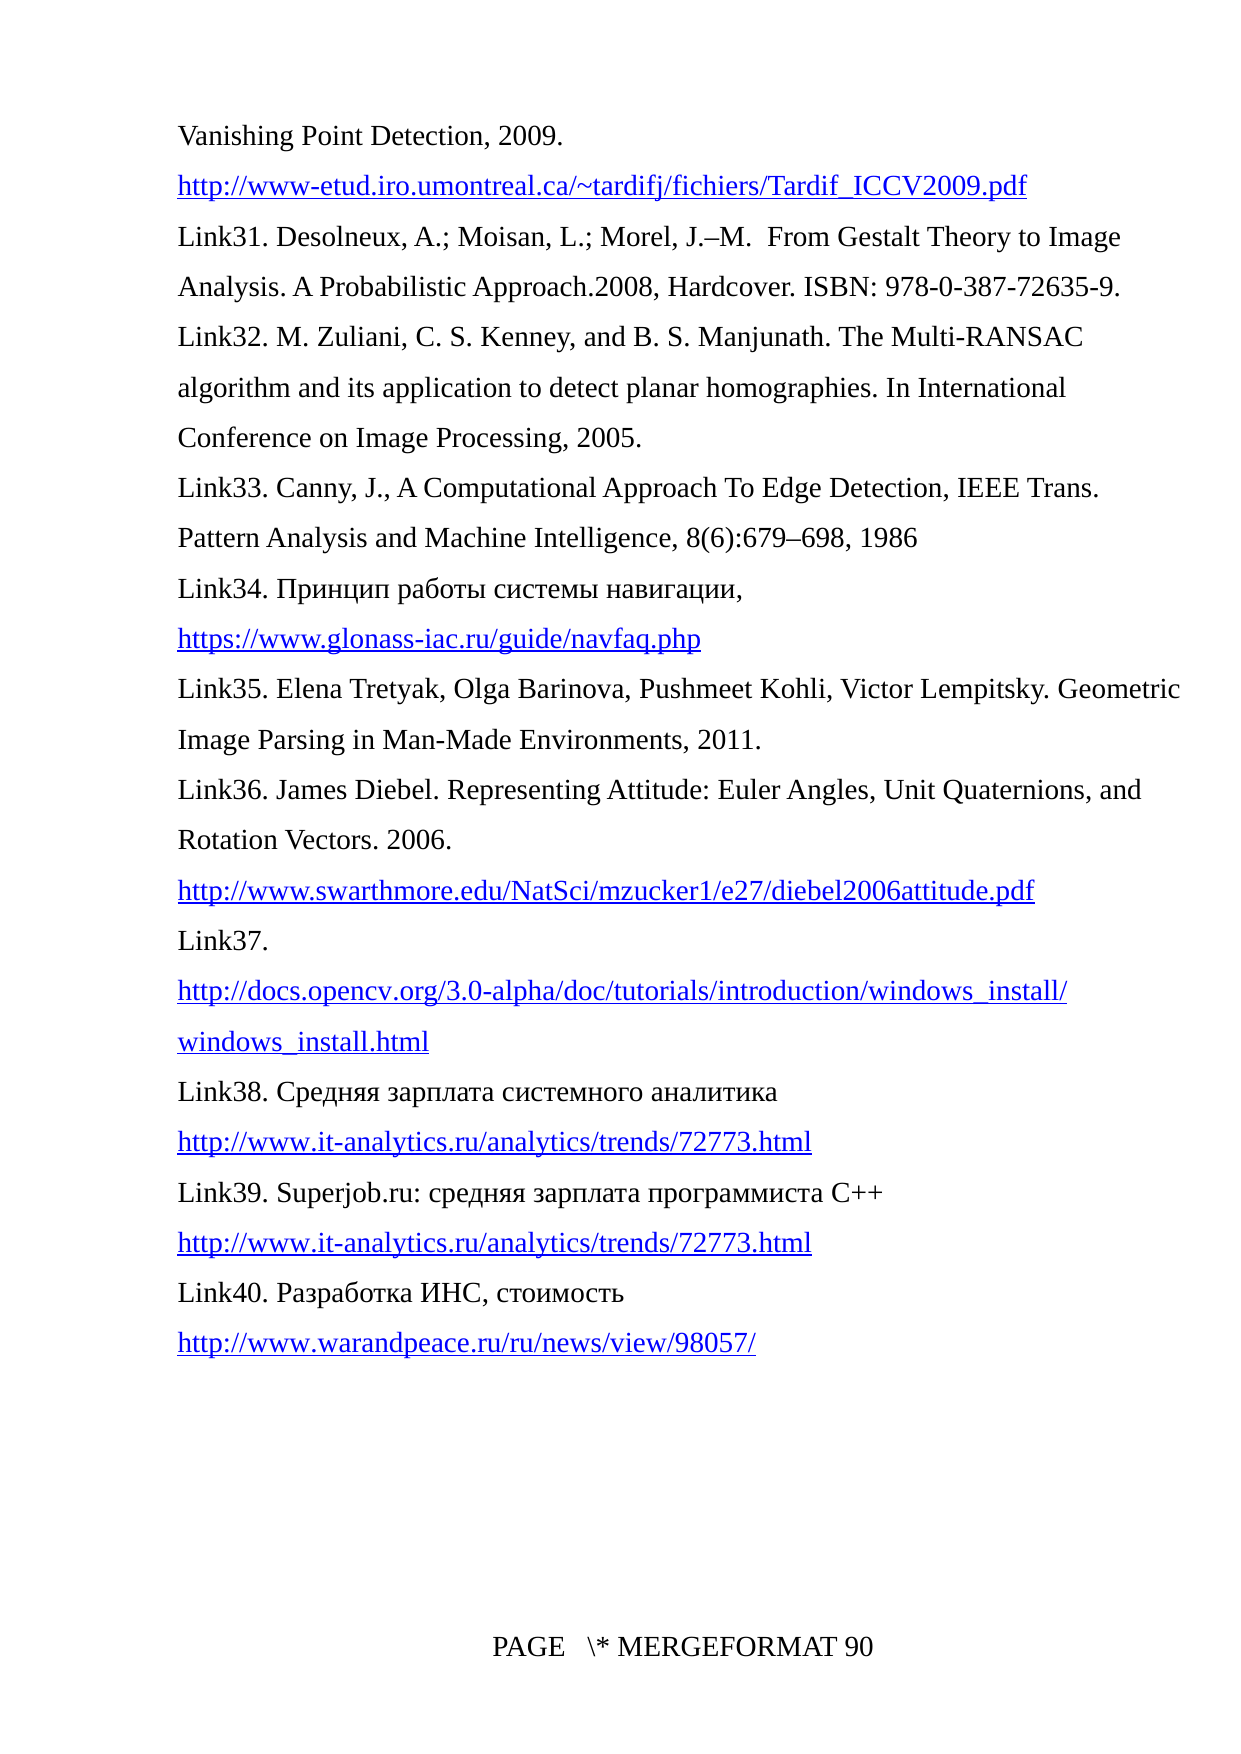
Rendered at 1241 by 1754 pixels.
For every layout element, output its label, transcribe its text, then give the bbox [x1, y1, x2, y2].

text Link32. M. Zuliani, C. S. Kenney, and B. S. Manjunath. The Multi-RANSAC algorithm and its application to detect planar homographies. In International Conference on Image Processing, 2005. [177, 319, 1181, 453]
text Link37. http://docs.opencv.org/3.0-alpha/doc/tutorials/introduction/windows_install/windows_install.html [177, 923, 1181, 1057]
text Link40. Разработка ИНС, стоимость http://www.warandpeace.ru/ru/news/view/98057/ [177, 1275, 1181, 1359]
text Link35. Elena Tretyak, Olga Barinova, Pushmeet Kohli, Victor Lempitsky. Geometric Image Parsing in Man-Made Environments, 2011. [177, 672, 1181, 755]
text Link31. Desolneux, A.; Moisan, L.; Morel, J.–M. From Gestalt Theory to Image Analysis. A Probabilistic Approach.2008, Hardcover. ISBN: 978-0-387-72635-9. [177, 219, 1181, 303]
text Link34. Принцип работы системы навигации, https://www.glonass-iac.ru/guide/navfaq.php [177, 571, 1181, 655]
text Link36. James Diebel. Representing Attitude: Euler Angles, Unit Quaternions, and Rotation Vectors. 2006. http://www.swarthmore.edu/NatSci/mzucker1/e27/diebel2006attitude.pdf [177, 772, 1181, 906]
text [177, 118, 1181, 202]
text Link39. Superjob.ru: средняя зарплата программиста C++ http://www.it-analytics.ru/analytics/trends/72773.html [177, 1175, 1181, 1258]
text Link33. Canny, J., A Computational Approach To Edge Detection, IEEE Trans. Pattern Analysis and Machine Intelligence, 8(6):679–698, 1986 [177, 470, 1181, 554]
text Link38. Средняя зарплата системного аналитика http://www.it-analytics.ru/analytics/trends/72773.html [177, 1074, 1181, 1158]
